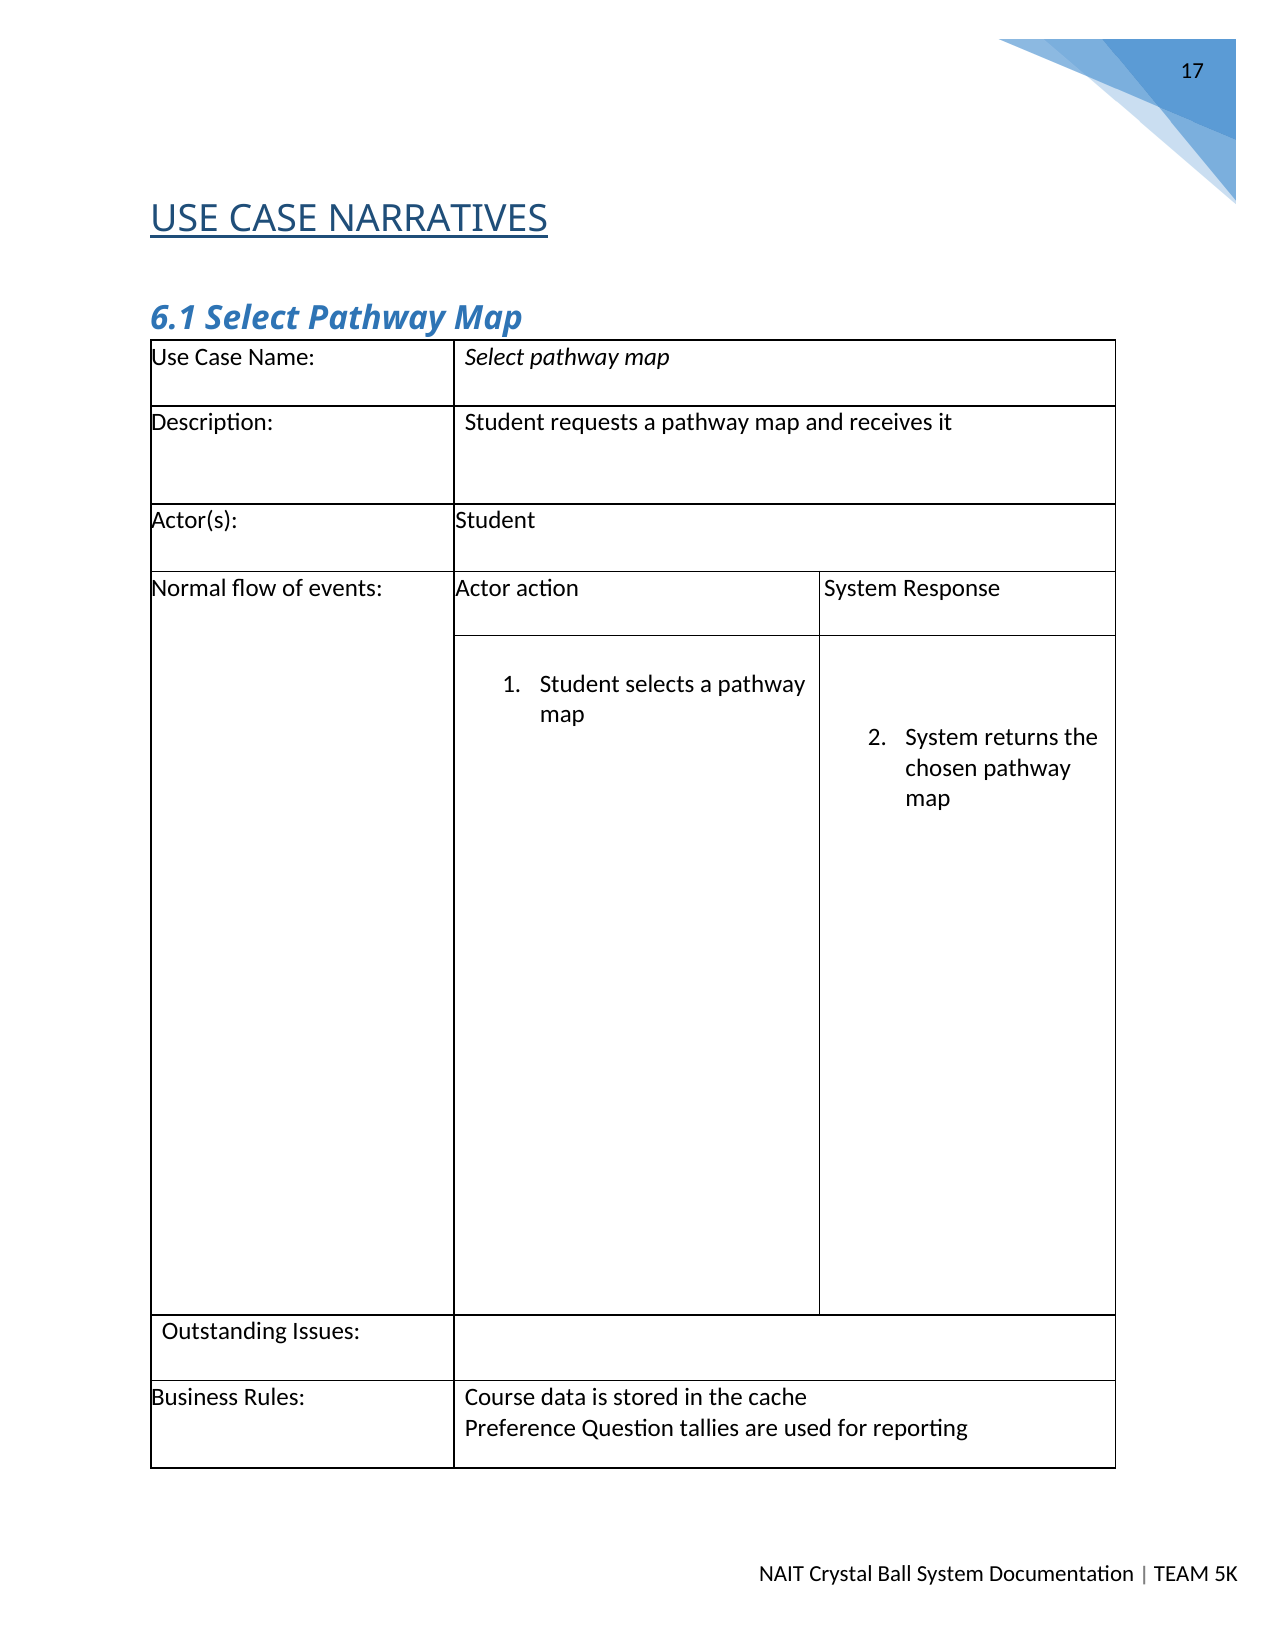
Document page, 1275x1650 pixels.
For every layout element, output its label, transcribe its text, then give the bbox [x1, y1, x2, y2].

table_cell System Response [820, 572, 1115, 634]
table_header Use Case Name: [152, 341, 453, 405]
subtitle 6.1 Select Pathway Map [150, 294, 1125, 339]
table_cell Course data is stored in the cache Preference Question tallies are used for reporting [455, 1381, 1115, 1467]
subtitle USE CASE NARRATIVES [150, 192, 1125, 243]
table_cell Outstanding Issues: [152, 1316, 453, 1380]
table_cell Student requests a pathway map and receives it [455, 407, 1115, 503]
table_cell Actor action [455, 572, 819, 634]
table_cell System returns the chosen pathway map [820, 636, 1115, 1314]
table_cell Description: [152, 407, 453, 503]
table_cell Normal flow of events: [152, 572, 453, 1314]
table_cell Business Rules: [152, 1381, 453, 1467]
table_cell [455, 1316, 1115, 1380]
picture [997, 39, 1236, 205]
table_cell Student [455, 505, 1115, 571]
table_header Select pathway map [455, 341, 1115, 405]
table_cell Student selects a pathway map [455, 636, 819, 1314]
table_cell Actor(s): [152, 505, 453, 571]
